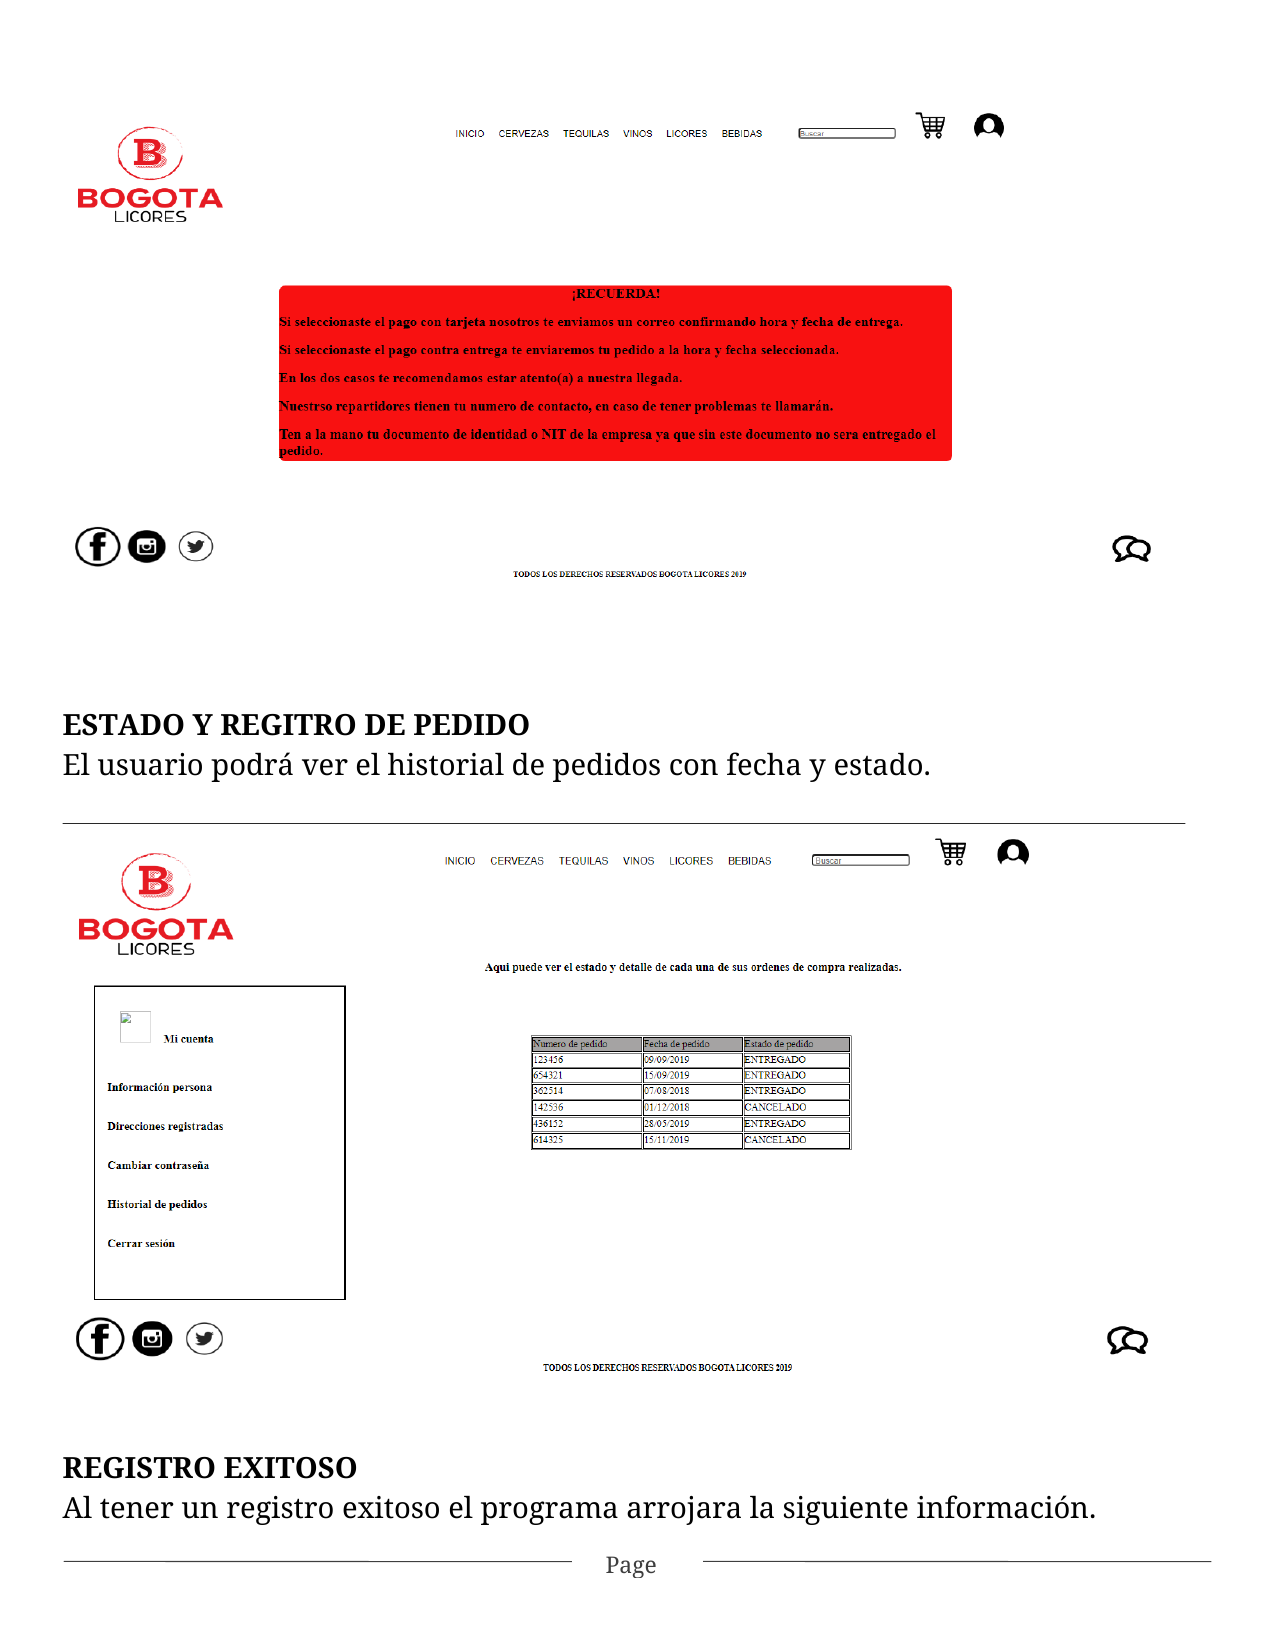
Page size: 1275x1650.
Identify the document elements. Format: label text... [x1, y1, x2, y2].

text ESTADO Y REGITRO DE PEDIDO [62, 704, 1185, 744]
picture [62, 100, 1186, 626]
text REGISTRO EXITOSO [62, 1447, 1185, 1487]
text El usuario podrá ver el historial de pedidos con fecha y estado. [62, 744, 1185, 784]
text Al tener un registro exitoso el programa arrojara la siguiente información. [62, 1487, 1185, 1527]
picture [62, 823, 1186, 1408]
